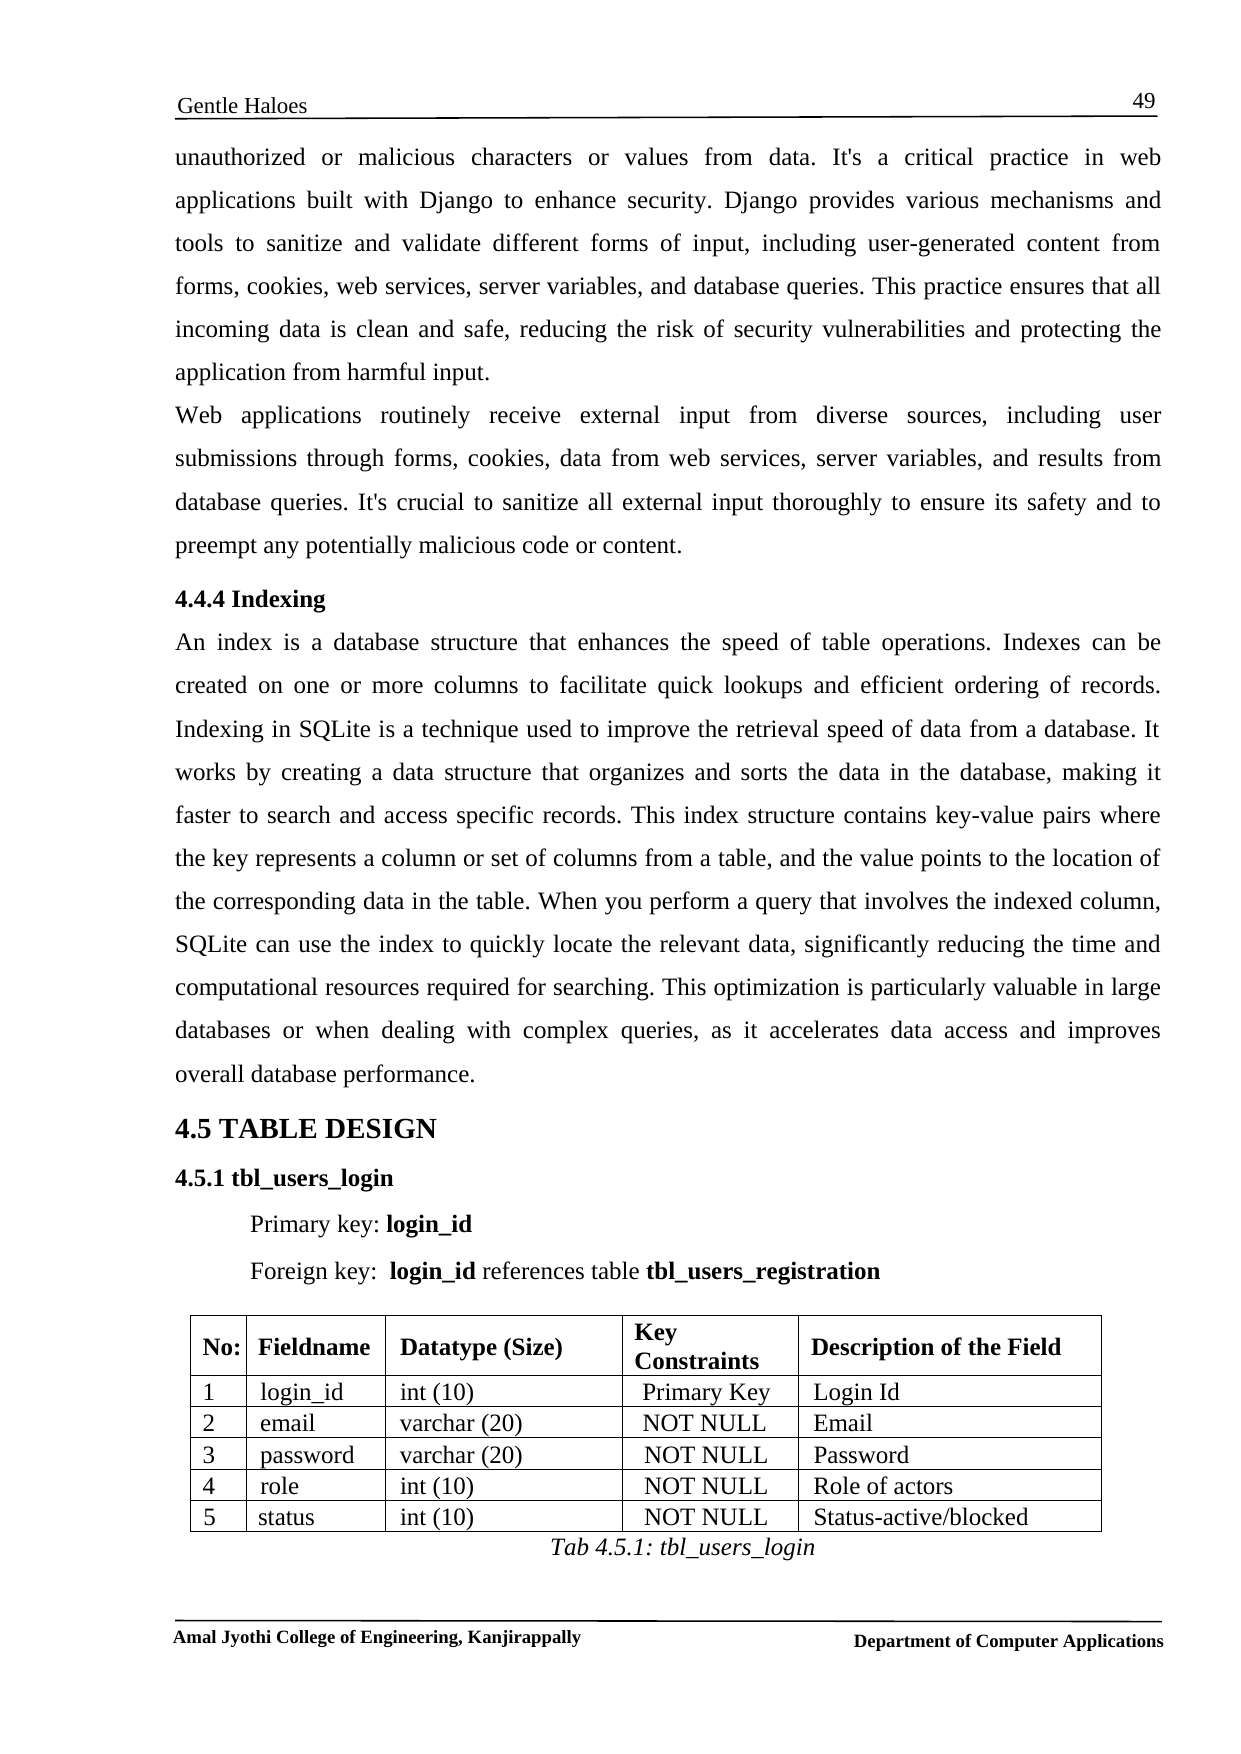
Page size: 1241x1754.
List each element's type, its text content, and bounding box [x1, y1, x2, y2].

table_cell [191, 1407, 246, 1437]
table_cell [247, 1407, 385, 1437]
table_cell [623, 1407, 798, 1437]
text 4.5.1 tbl_users_login [175, 1163, 1162, 1191]
subtitle 4.5 TABLE DESIGN [175, 1111, 1026, 1145]
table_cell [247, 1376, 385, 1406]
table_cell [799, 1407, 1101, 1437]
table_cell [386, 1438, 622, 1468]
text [175, 142, 1162, 386]
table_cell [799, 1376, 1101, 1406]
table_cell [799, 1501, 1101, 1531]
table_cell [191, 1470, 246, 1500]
text Web applications routinely receive external input from diverse sources, including user submissions through forms, cookies, data from web services, server variables, and results from database queries. It's crucial to sanitize all external input thoroughly to ensure its safety and to preempt any potentially malicious code or content. [175, 400, 1162, 558]
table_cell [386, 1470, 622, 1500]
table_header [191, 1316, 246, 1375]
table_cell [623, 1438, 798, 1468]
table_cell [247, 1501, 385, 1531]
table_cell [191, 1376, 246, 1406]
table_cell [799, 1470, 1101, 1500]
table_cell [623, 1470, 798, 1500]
text Primary key: login_id [175, 1209, 1162, 1238]
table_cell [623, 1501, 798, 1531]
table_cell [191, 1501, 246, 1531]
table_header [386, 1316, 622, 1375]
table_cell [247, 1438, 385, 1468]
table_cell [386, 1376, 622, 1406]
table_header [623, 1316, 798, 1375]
text Foreign key: login_id references table tbl_users_registration [175, 1256, 1162, 1285]
text An index is a database structure that enhances the speed of table operations. Indexes can be created on one or more columns to facilitate quick lookups and efficient ordering of records. Indexing in SQLite is a technique used to improve the retrieval speed of data from a database. It works by creating a data structure that organizes and sorts the data in the database, making it faster to search and access specific records. This index structure contains key-value pairs where the key represents a column or set of columns from a table, and the value points to the location of the corresponding data in the table. When you perform a query that involves the indexed column, SQLite can use the index to quickly locate the relevant data, significantly reducing the time and computational resources required for searching. This optimization is particularly valuable in large databases or when dealing with complex queries, as it accelerates data access and improves overall database performance. [175, 627, 1162, 1087]
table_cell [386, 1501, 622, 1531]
text Tab 4.5.1: tbl_users_login [475, 1532, 1162, 1561]
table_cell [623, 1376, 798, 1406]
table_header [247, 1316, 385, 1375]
text 4.4.4 Indexing [175, 584, 1034, 613]
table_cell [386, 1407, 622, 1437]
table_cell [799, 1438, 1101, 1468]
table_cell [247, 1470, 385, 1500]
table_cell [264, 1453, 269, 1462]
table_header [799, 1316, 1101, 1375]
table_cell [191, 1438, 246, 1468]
